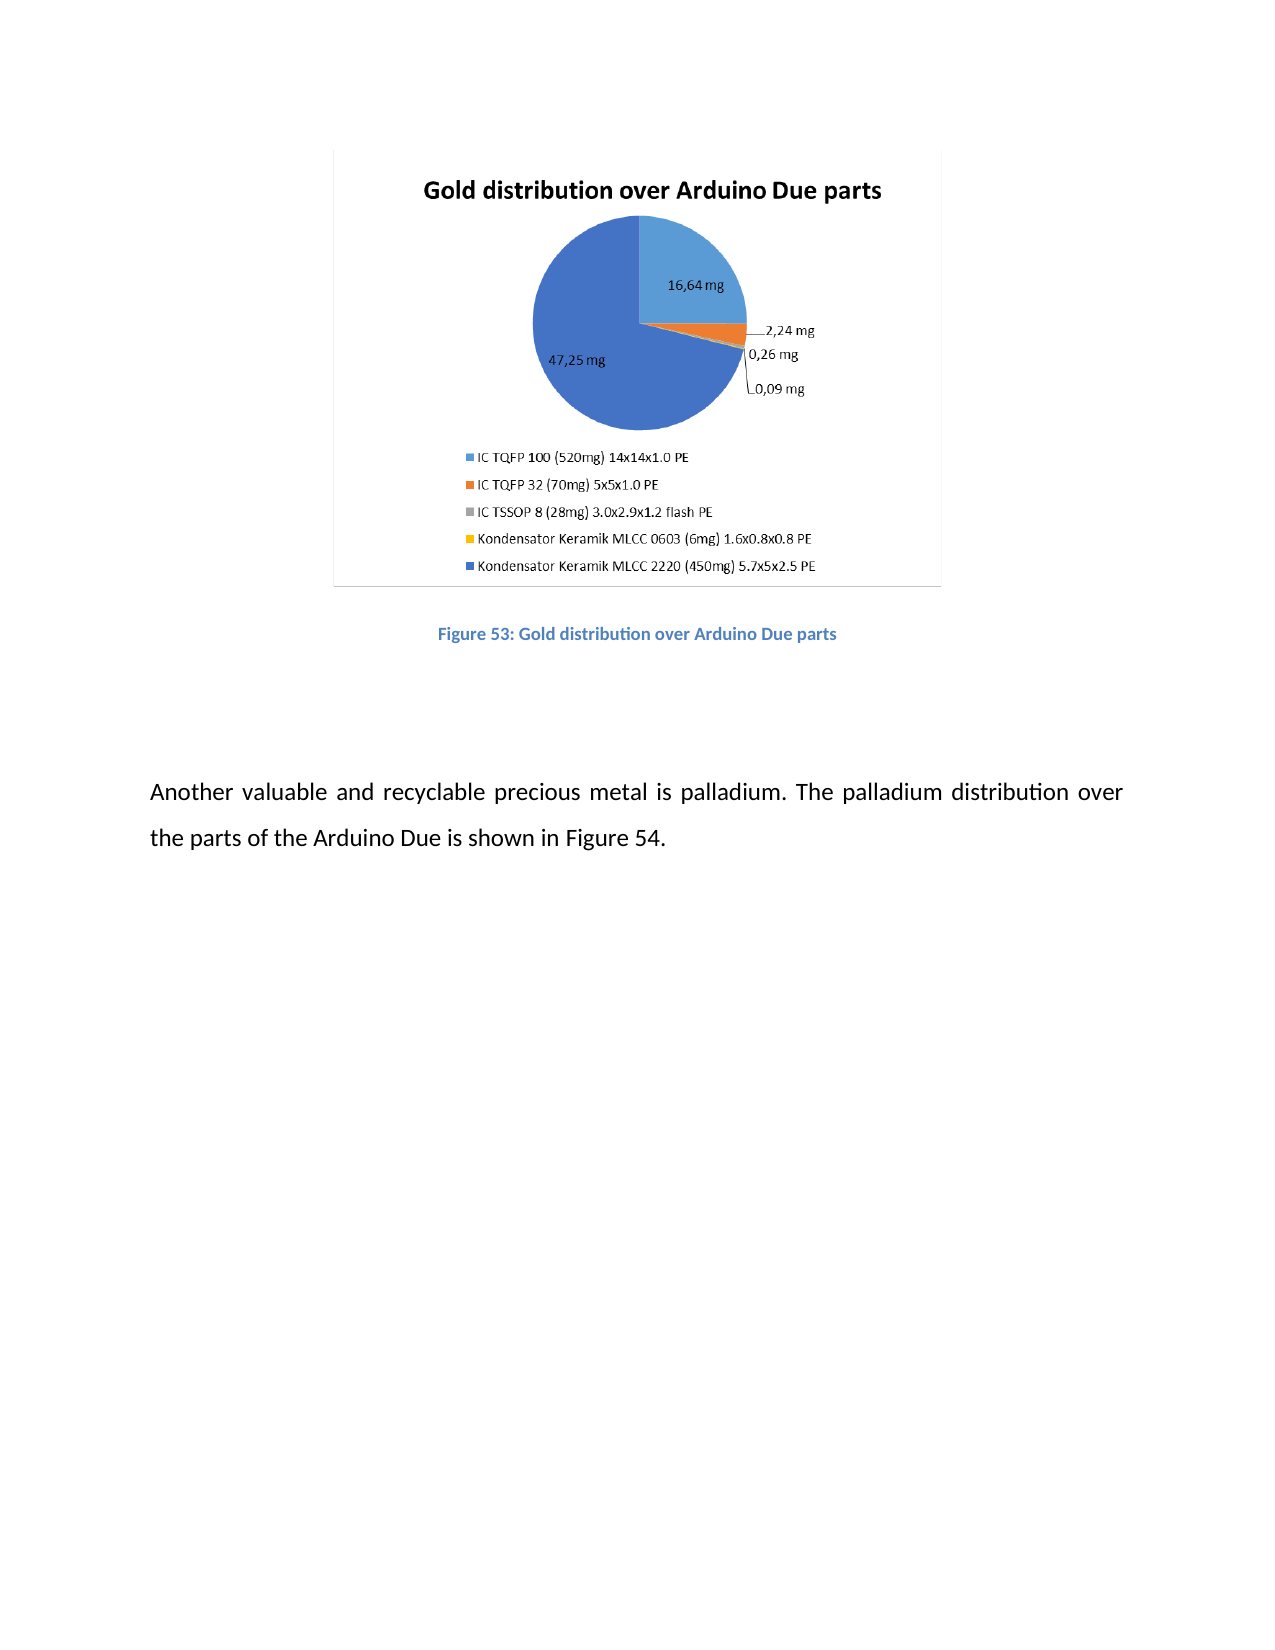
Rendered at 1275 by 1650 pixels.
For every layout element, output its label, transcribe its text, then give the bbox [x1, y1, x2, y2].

picture [333, 150, 942, 587]
text Figure : Gold distribution over Arduino Due parts [150, 622, 1125, 645]
text Another valuable and recyclable precious metal is palladium. The palladium distribution over the parts of the Arduino Due is shown in Figure 54. [150, 776, 1125, 853]
